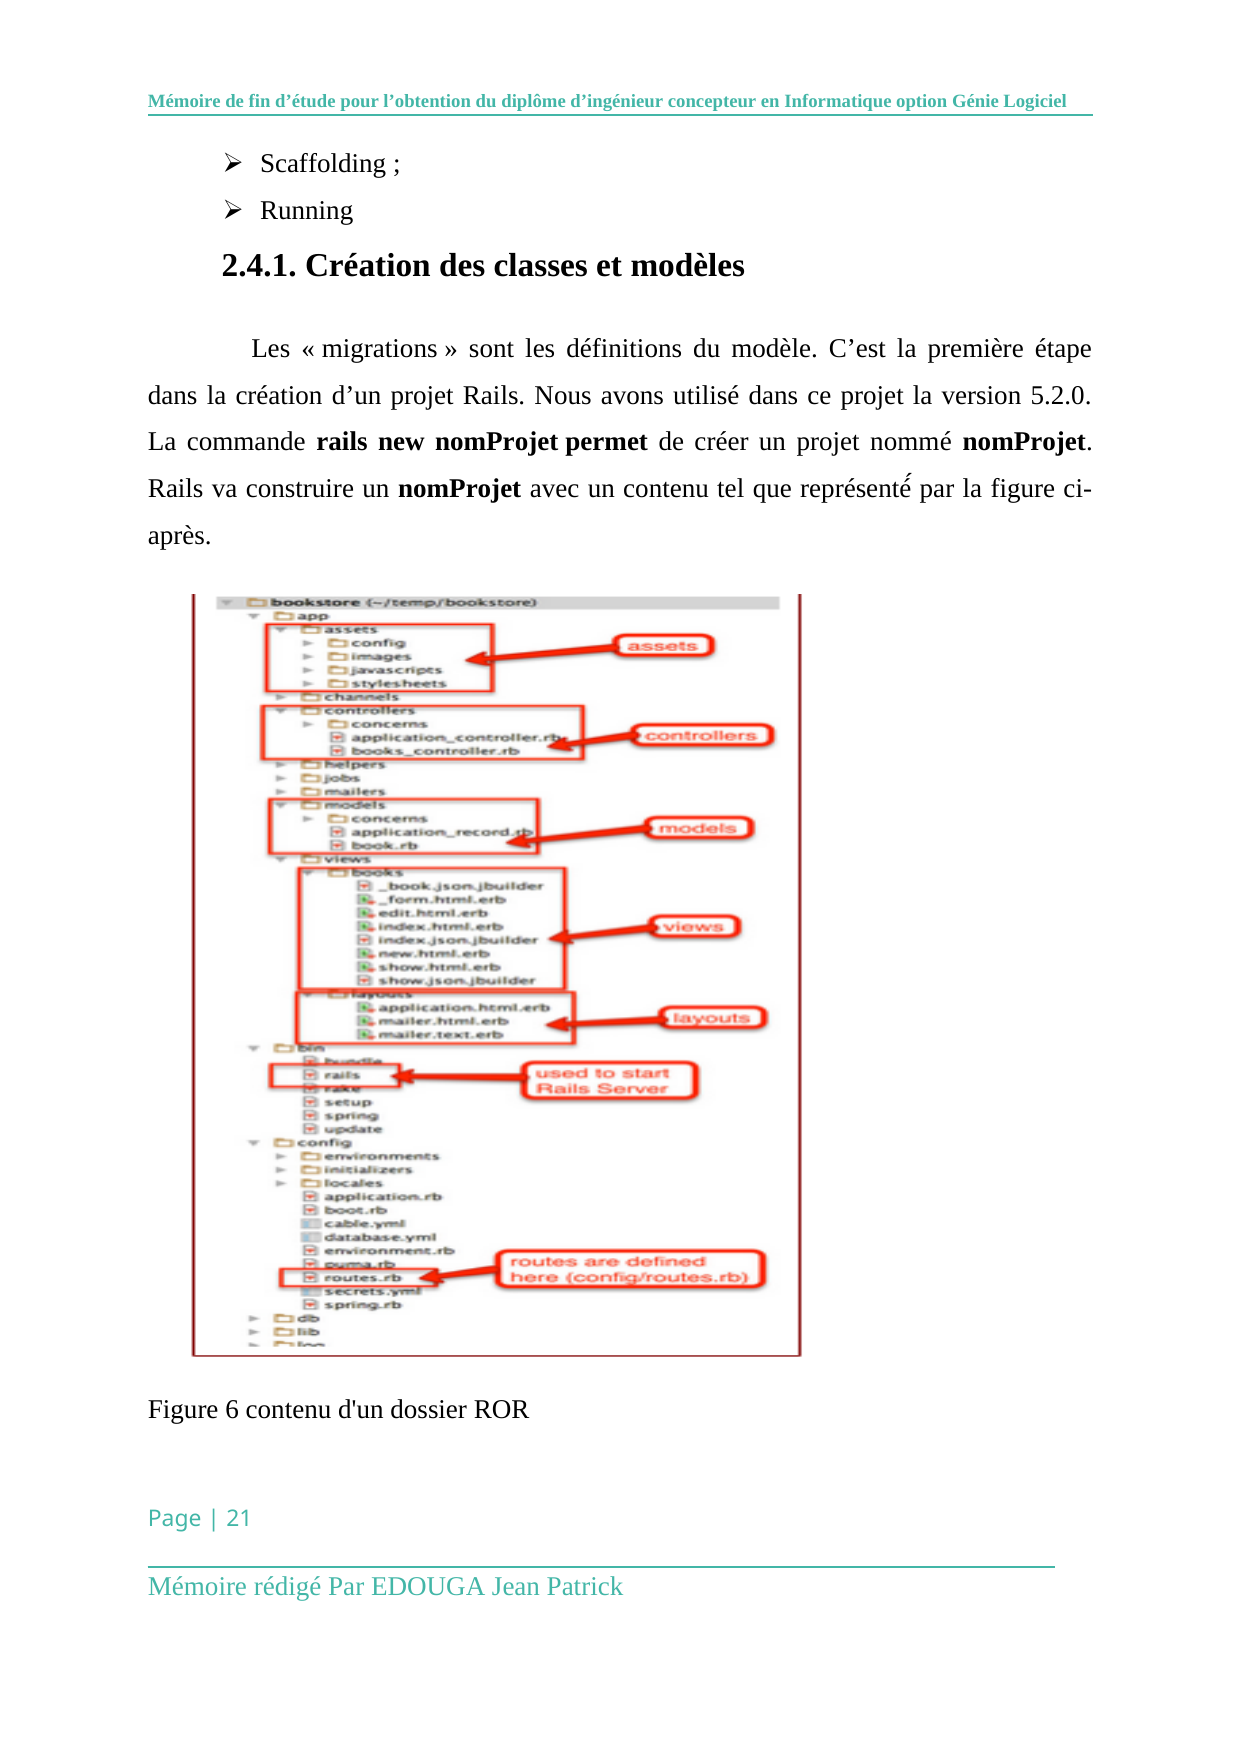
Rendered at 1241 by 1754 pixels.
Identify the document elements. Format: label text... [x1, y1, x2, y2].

picture [147, 594, 867, 1364]
subtitle 2.4.1. Création des classes et modèles [148, 246, 1093, 284]
text Les « migrations » sont les définitions du modèle. C’est la première étape dans la création d’un projet Rails. Nous avons utilisé dans ce projet la version 5.2.0. La commande rails new nomProjet permet de créer un projet nommé nomProjet. Rails va construire un nomProjet avec un contenu tel que représenté́ par la figure ci-après. [148, 332, 1093, 550]
list Running [222, 194, 1093, 226]
text Figure 6 contenu d'un dossier ROR [148, 1393, 1093, 1424]
list Scaffolding ; [222, 148, 1093, 179]
